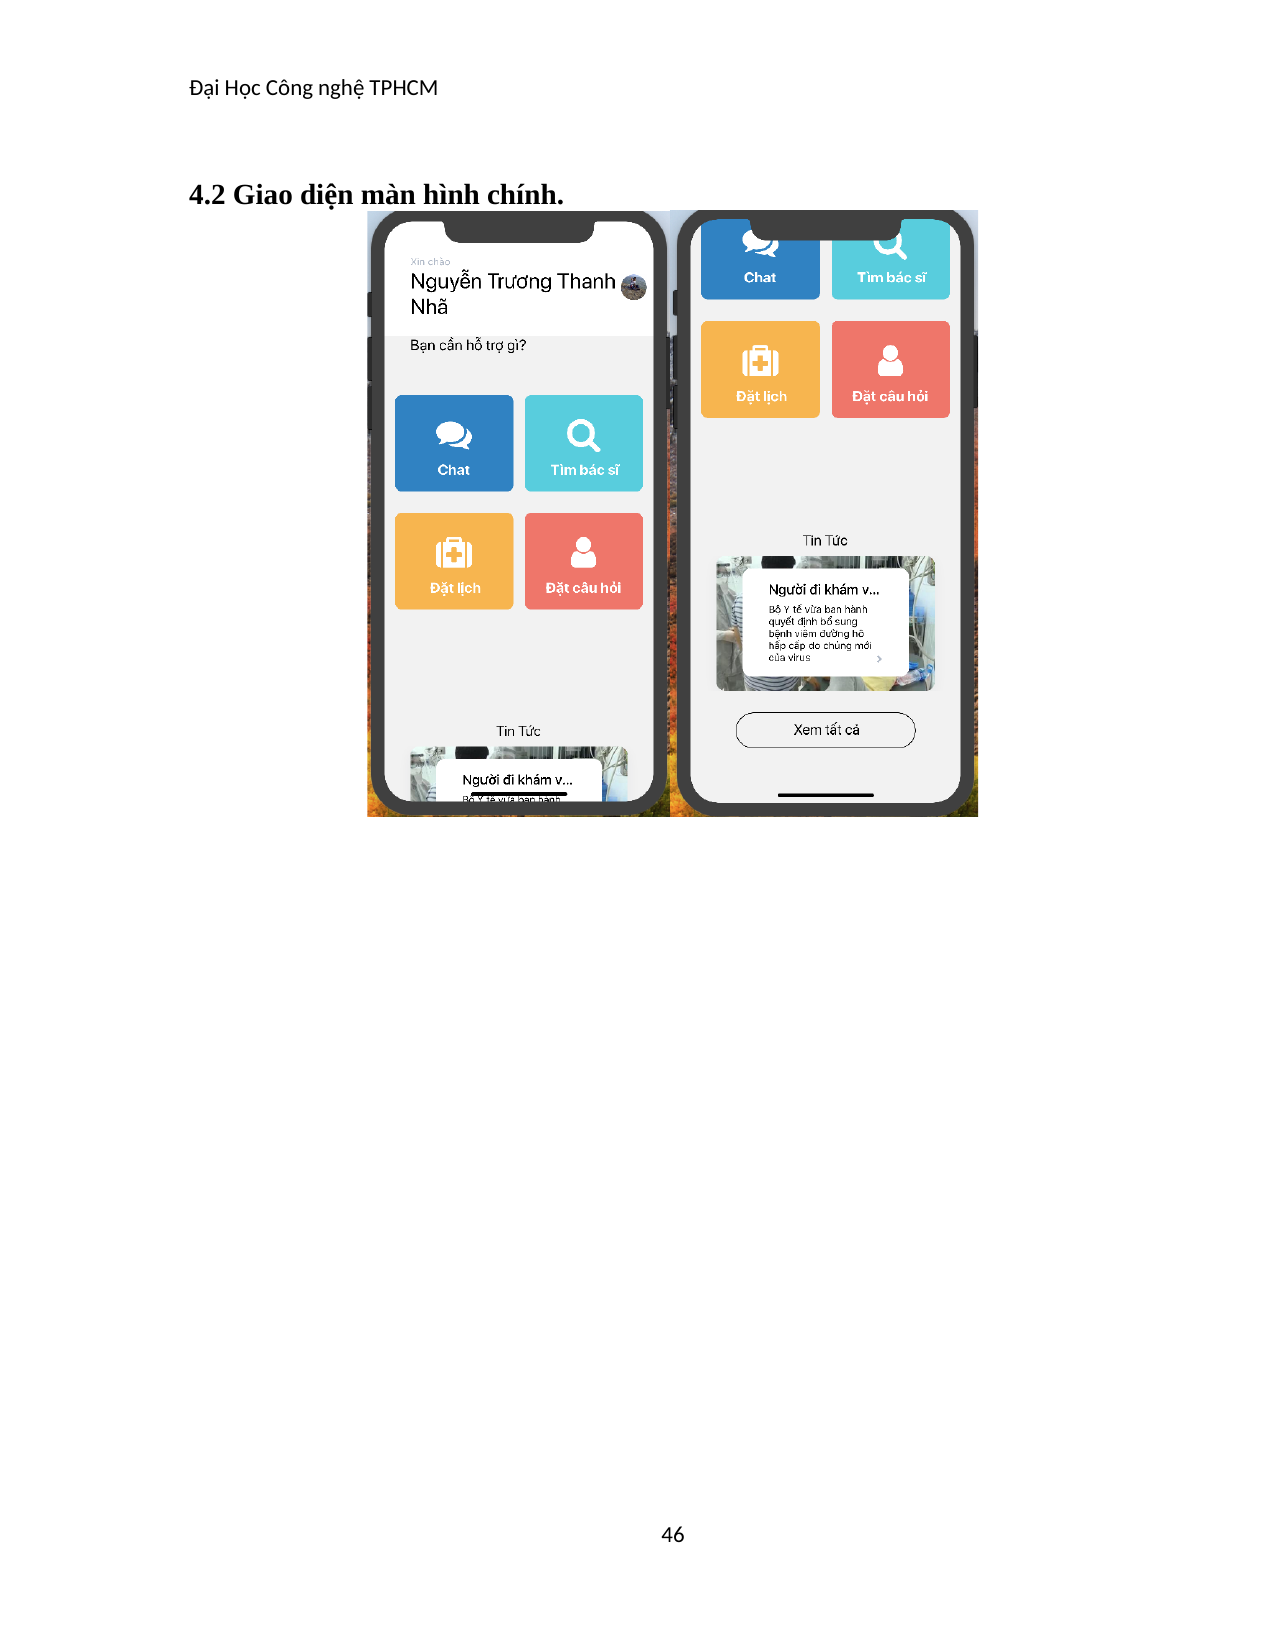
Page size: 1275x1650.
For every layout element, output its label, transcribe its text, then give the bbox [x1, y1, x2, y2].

subtitle 4.2 Giao diện màn hình chính. [189, 177, 1156, 211]
picture [367, 210, 979, 817]
